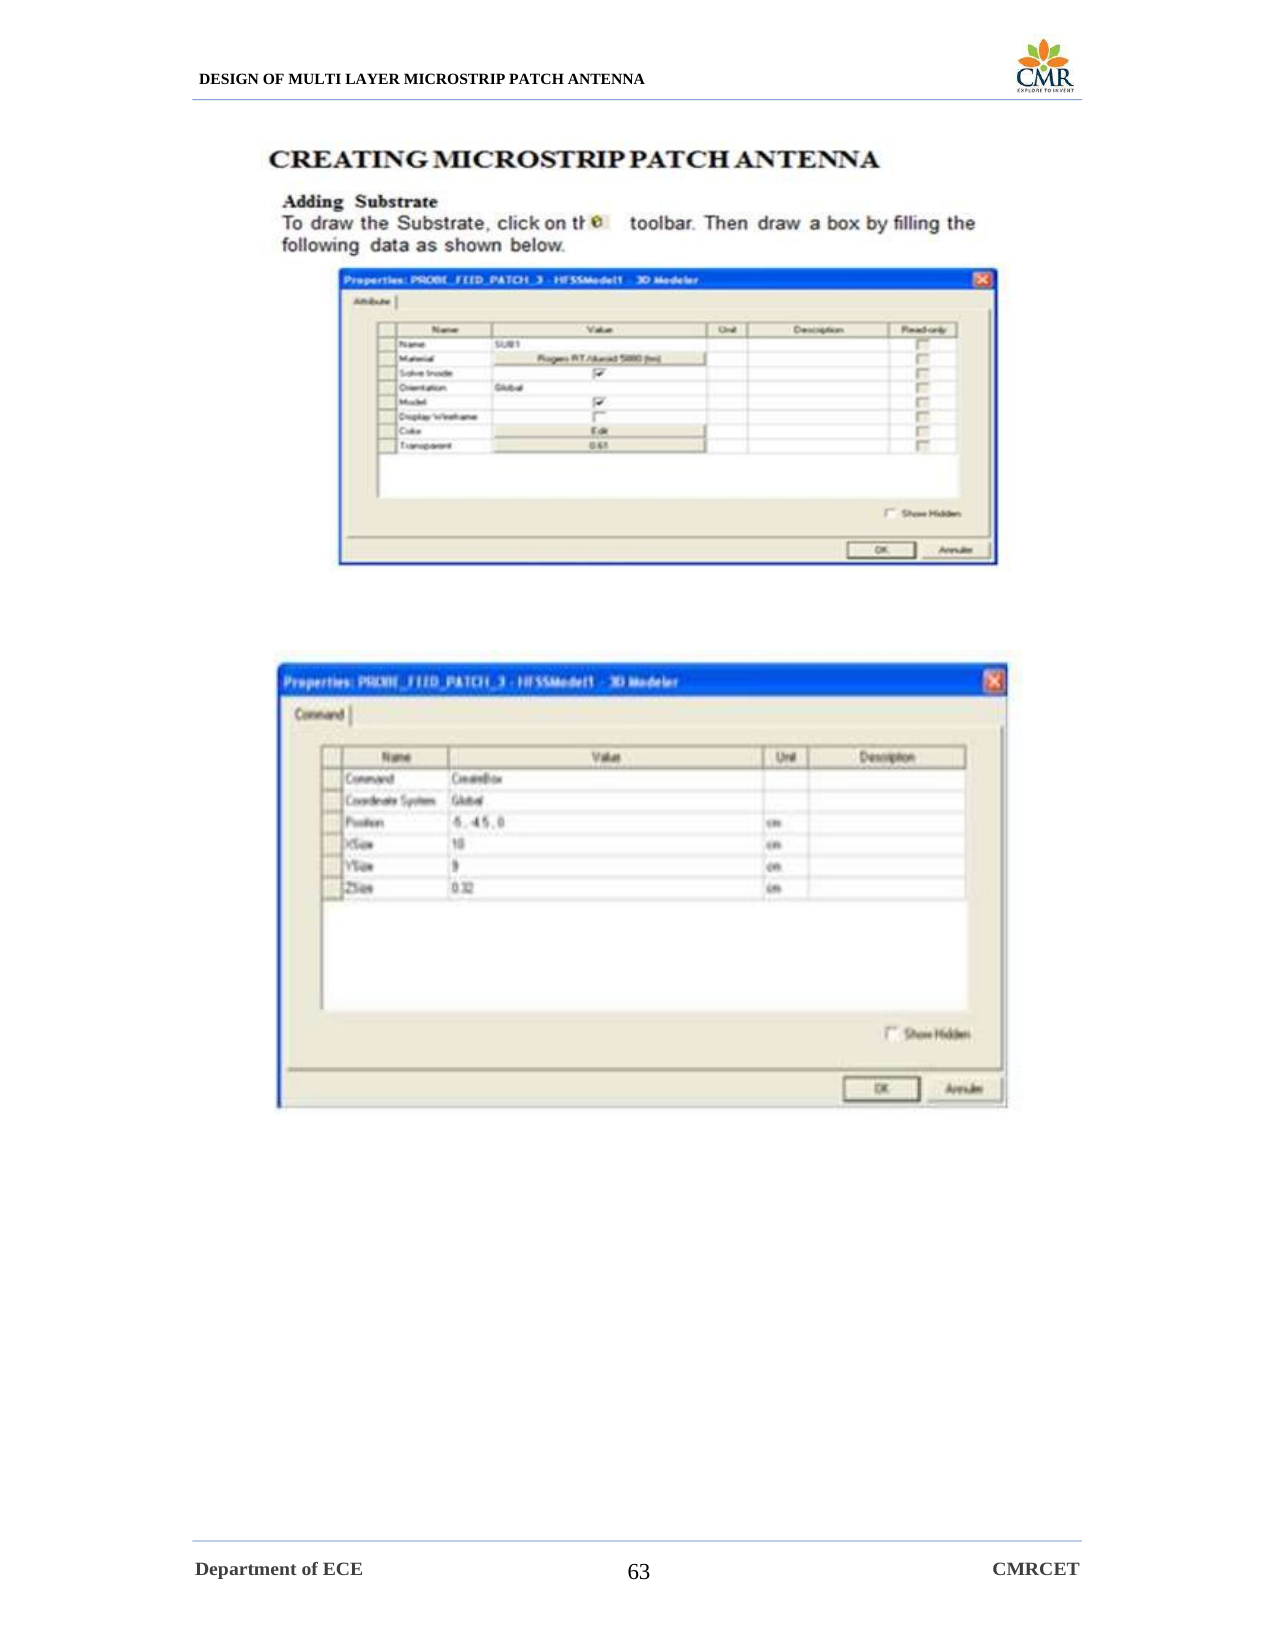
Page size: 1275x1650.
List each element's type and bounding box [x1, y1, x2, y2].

picture [273, 650, 1024, 1115]
picture [1010, 34, 1079, 93]
picture [260, 140, 1012, 572]
